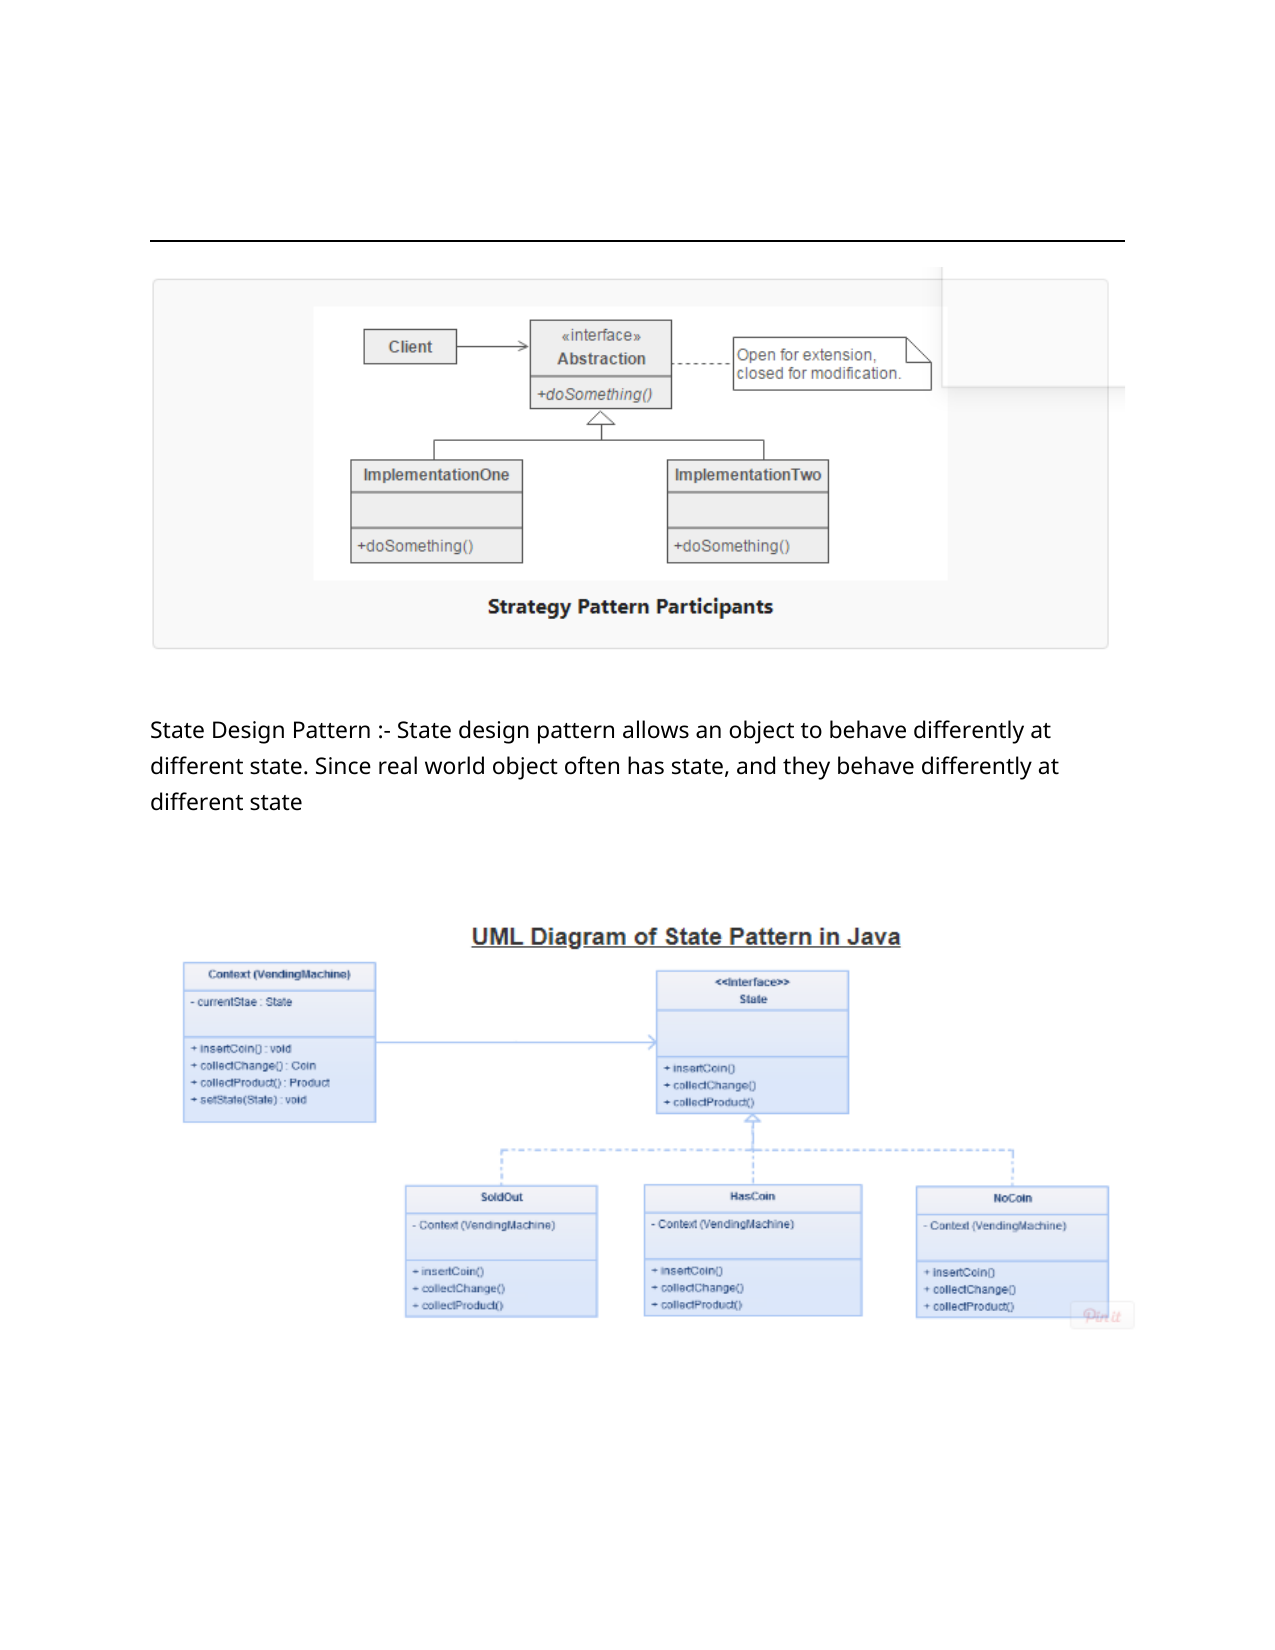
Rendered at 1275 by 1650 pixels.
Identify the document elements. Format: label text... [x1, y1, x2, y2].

text State Design Pattern :- State design pattern allows an object to behave differently at different state. Since real world object often has state, and they behave differently at different state [150, 673, 1125, 817]
picture [150, 267, 1125, 673]
picture [150, 899, 1188, 1348]
